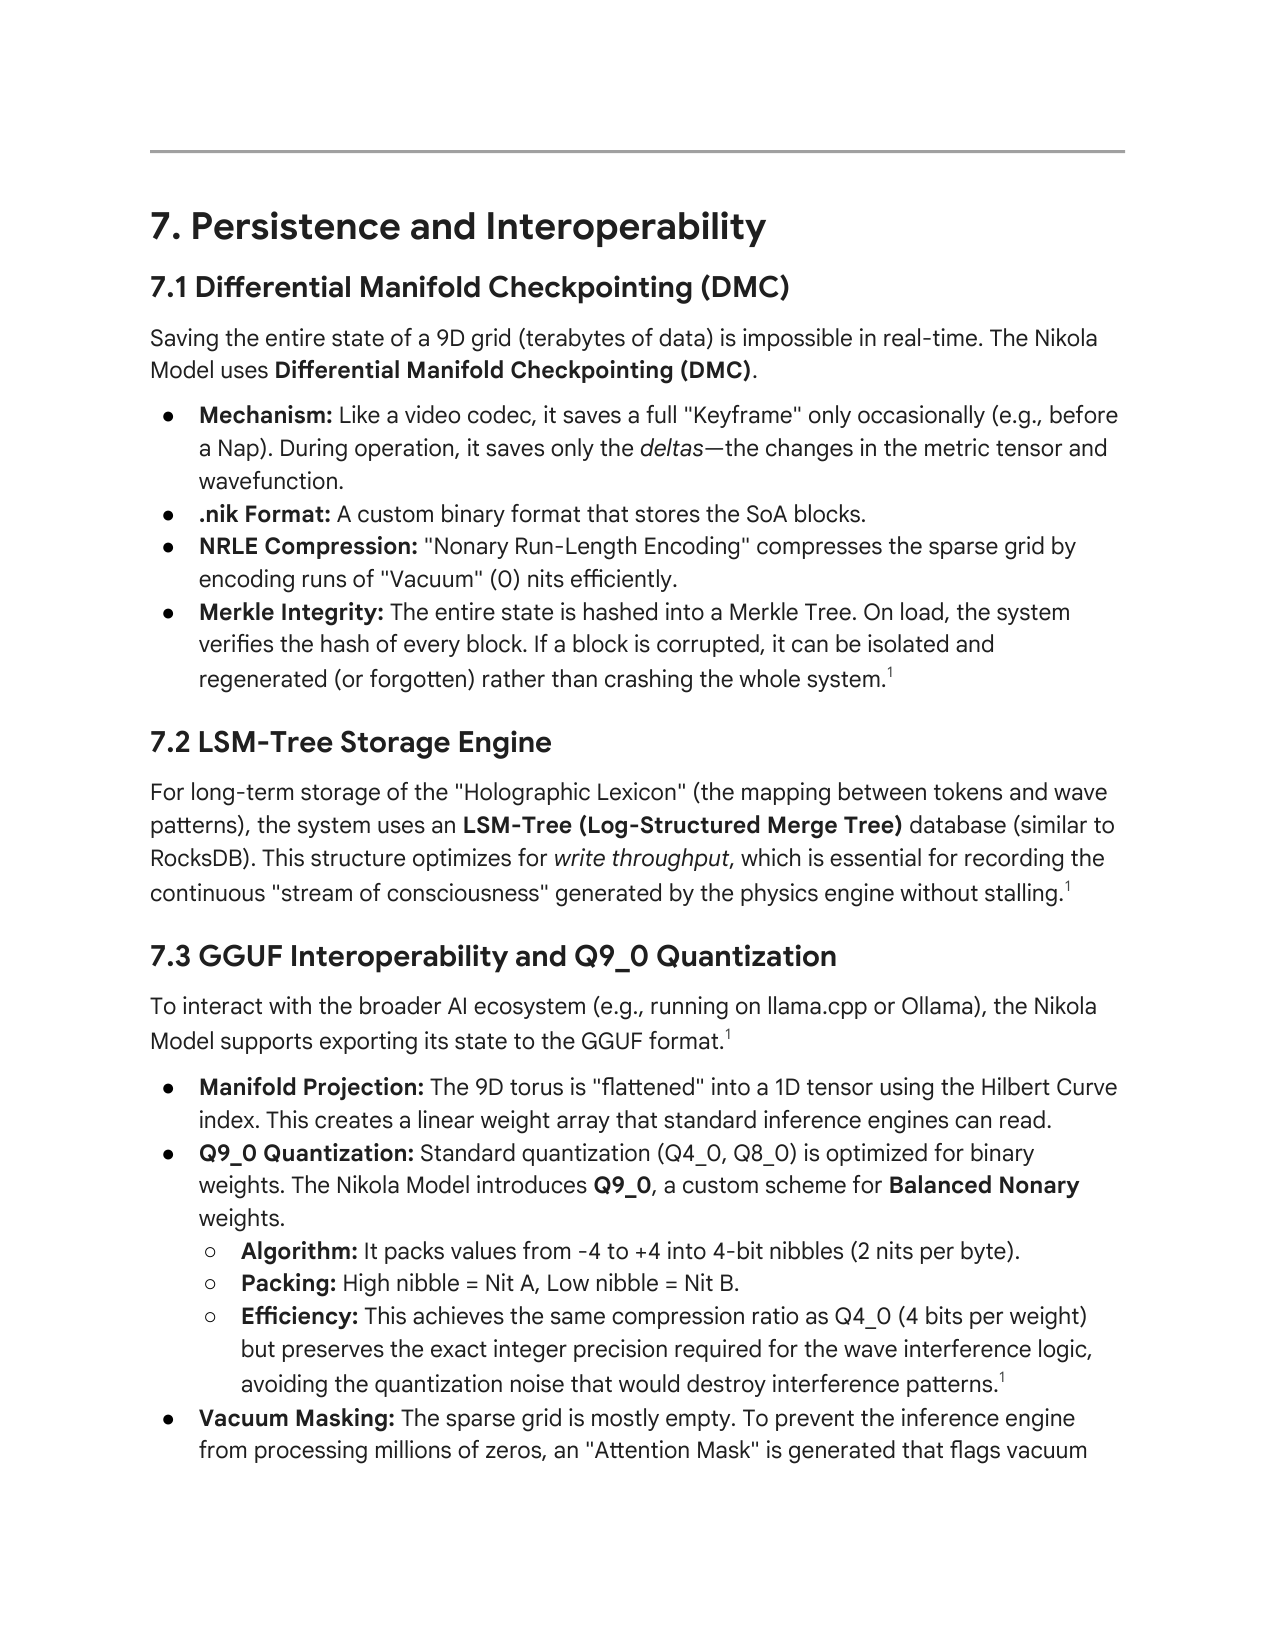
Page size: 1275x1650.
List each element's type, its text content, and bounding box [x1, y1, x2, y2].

subtitle 7.1 Differential Manifold Checkpointing (DMC) [150, 269, 1125, 306]
list NRLE Compression: "Nonary Run-Length Encoding" compresses the sparse grid by encoding runs of "Vacuum" (0) nits efficiently. [161, 532, 1125, 594]
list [161, 1404, 1125, 1465]
subtitle 7.3 GGUF Interoperability and Q9_0 Quantization [150, 938, 1125, 974]
text For long-term storage of the "Holographic Lexicon" (the mapping between tokens and wave patterns), the system uses an LSM-Tree (Log-Structured Merge Tree) database (similar to RocksDB). This structure optimizes for write throughput, which is essential for recording the continuous "stream of consciousness" generated by the physics engine without stalling.1 [150, 779, 1125, 908]
subtitle 7. Persistence and Interoperability [150, 154, 1125, 251]
text To interact with the broader AI ecosystem (e.g., running on llama.cpp or Ollama), the Nikola Model supports exporting its state to the GGUF format.1 [150, 992, 1125, 1057]
list Algorithm: It packs values from -4 to +4 into 4-bit nibbles (2 nits per byte). [203, 1237, 1125, 1266]
list Efficiency: This achieves the same compression ratio as Q4_0 (4 bits per weight) but preserves the exact integer precision required for the wave interference logic, avoiding the quantization noise that would destroy interference patterns.1 [203, 1302, 1125, 1399]
list Manifold Projection: The 9D torus is "flattened" into a 1D tensor using the Hilbert Curve index. This creates a linear weight array that standard inference engines can read. [161, 1073, 1125, 1135]
text Saving the entire state of a 9D grid (terabytes of data) is impossible in real-time. The Nikola Model uses Differential Manifold Checkpointing (DMC). [150, 324, 1125, 385]
list .nik Format: A custom binary format that stores the SoA blocks. [161, 500, 1125, 528]
list Packing: High nibble = Nit A, Low nibble = Nit B. [203, 1270, 1125, 1298]
subtitle 7.2 LSM-Tree Storage Engine [150, 724, 1125, 761]
list Mechanism: Like a video codec, it saves a full "Keyframe" only occasionally (e.g., before a Nap). During operation, it saves only the deltas—the changes in the metric tensor and wavefunction. [161, 402, 1125, 496]
list Q9_0 Quantization: Standard quantization (Q4_0, Q8_0) is optimized for binary weights. The Nikola Model introduces Q9_0, a custom scheme for Balanced Nonary weights. [161, 1139, 1125, 1233]
list Merkle Integrity: The entire state is hashed into a Merkle Tree. On load, the system verifies the hash of every block. If a block is corrupted, it can be isolated and regenerated (or forgotten) rather than crashing the whole system.1 [161, 598, 1125, 695]
